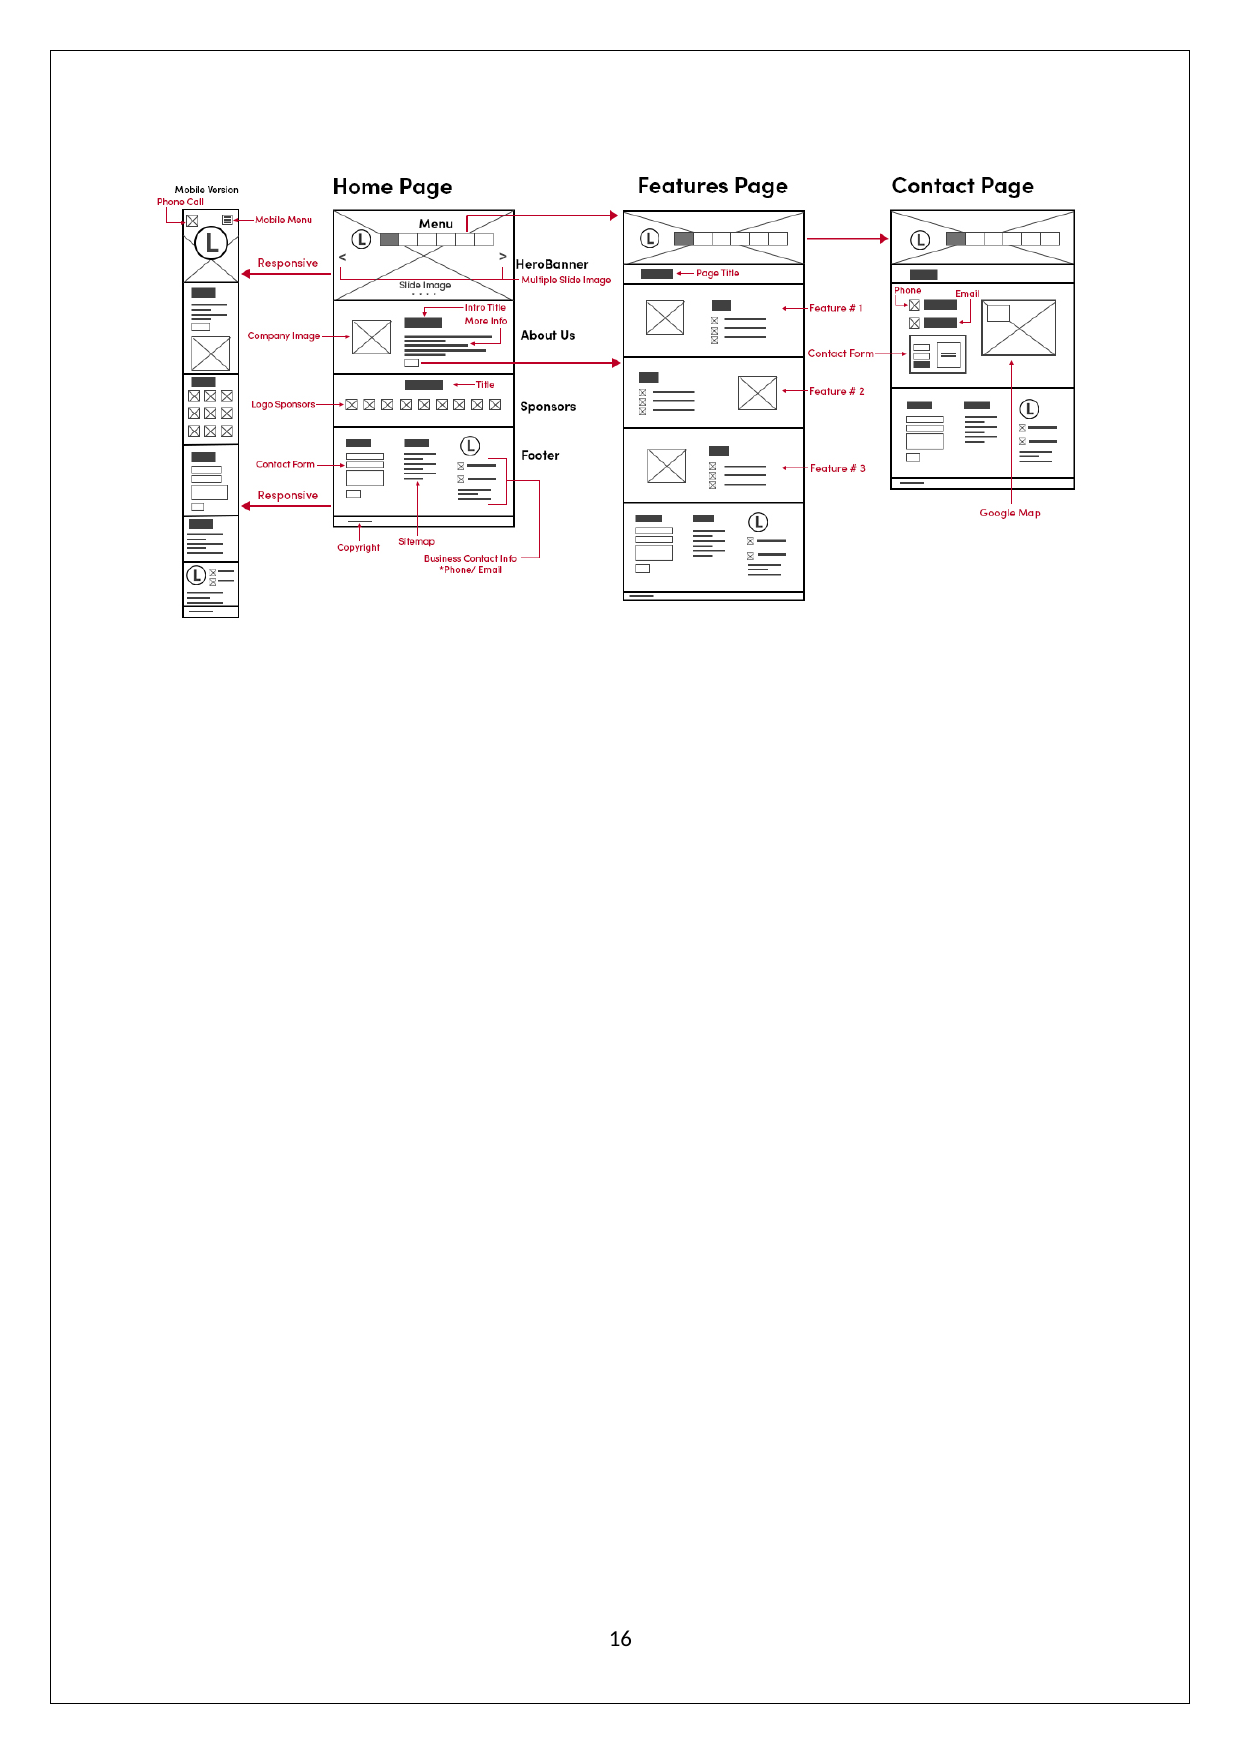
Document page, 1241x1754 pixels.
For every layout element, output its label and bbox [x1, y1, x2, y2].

picture [150, 150, 1091, 624]
